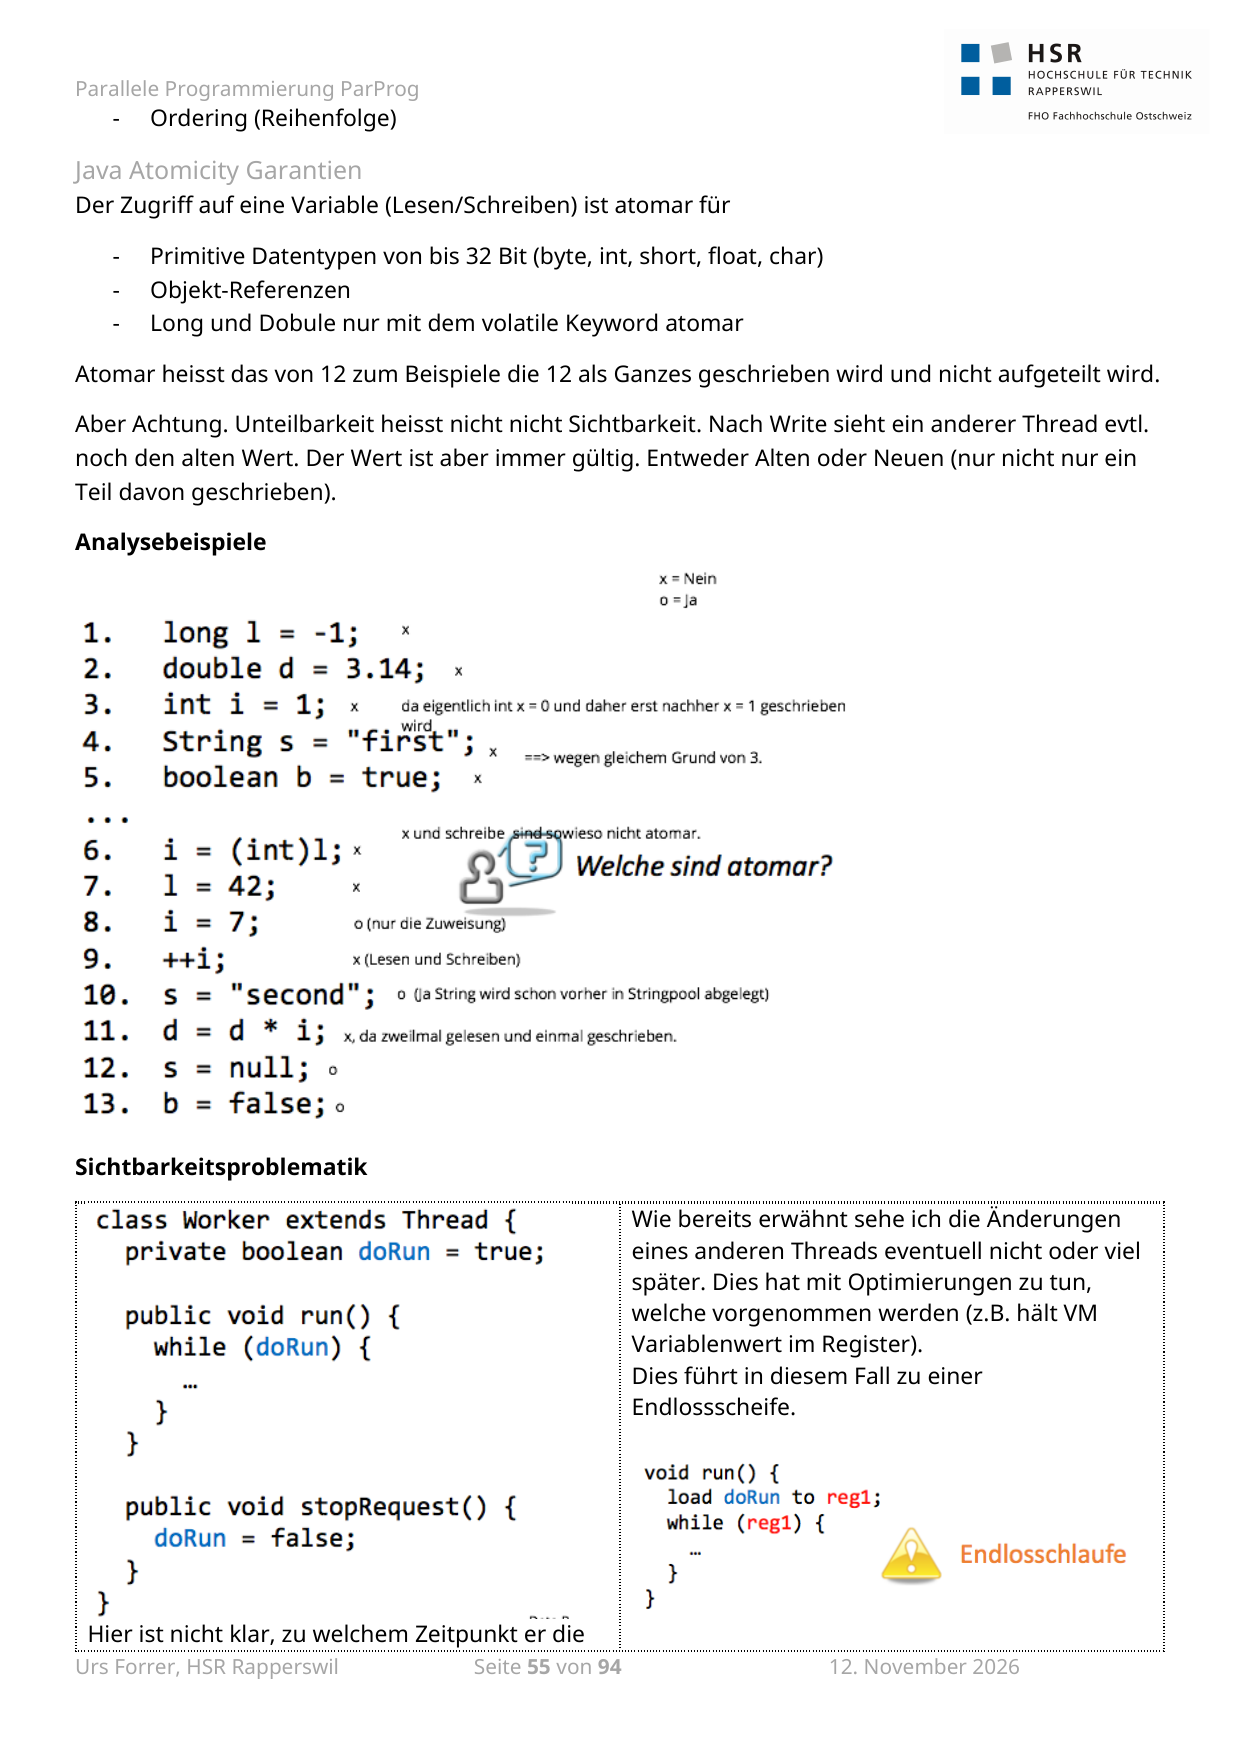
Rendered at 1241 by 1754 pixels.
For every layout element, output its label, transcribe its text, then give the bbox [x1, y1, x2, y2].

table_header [620, 1201, 1164, 1649]
text Aber Achtung. Unteilbarkeit heisst nicht nicht Sichtbarkeit. Nach Write sieht ein anderer Thread evtl. noch den alten Wert. Der Wert ist aber immer gültig. Entweder Alten oder Neuen (nur nicht nur ein Teil davon geschrieben). [75, 408, 1165, 507]
list Ordering (Reihenfolge) [112, 102, 1165, 133]
subtitle Java Atomicity Garantien [75, 153, 1165, 187]
picture [943, 29, 1210, 134]
list Primitive Datentypen von bis 32 Bit (byte, int, short, float, char) [112, 240, 1165, 271]
list Long und Dobule nur mit dem volatile Keyword atomar [112, 307, 1165, 338]
picture [87, 1203, 571, 1619]
list Objekt-Referenzen [112, 273, 1165, 305]
picture [75, 559, 853, 1132]
text Atomar heisst das von 12 zum Beispiele die 12 als Ganzes geschrieben wird und nicht aufgeteilt wird. [75, 358, 1165, 389]
text Sichtbarkeitsproblematik [75, 1151, 1165, 1182]
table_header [76, 1201, 620, 1649]
picture [631, 1453, 1153, 1620]
text Der Zugriff auf eine Variable (Lesen/Schreiben) ist atomar für [75, 189, 1165, 221]
